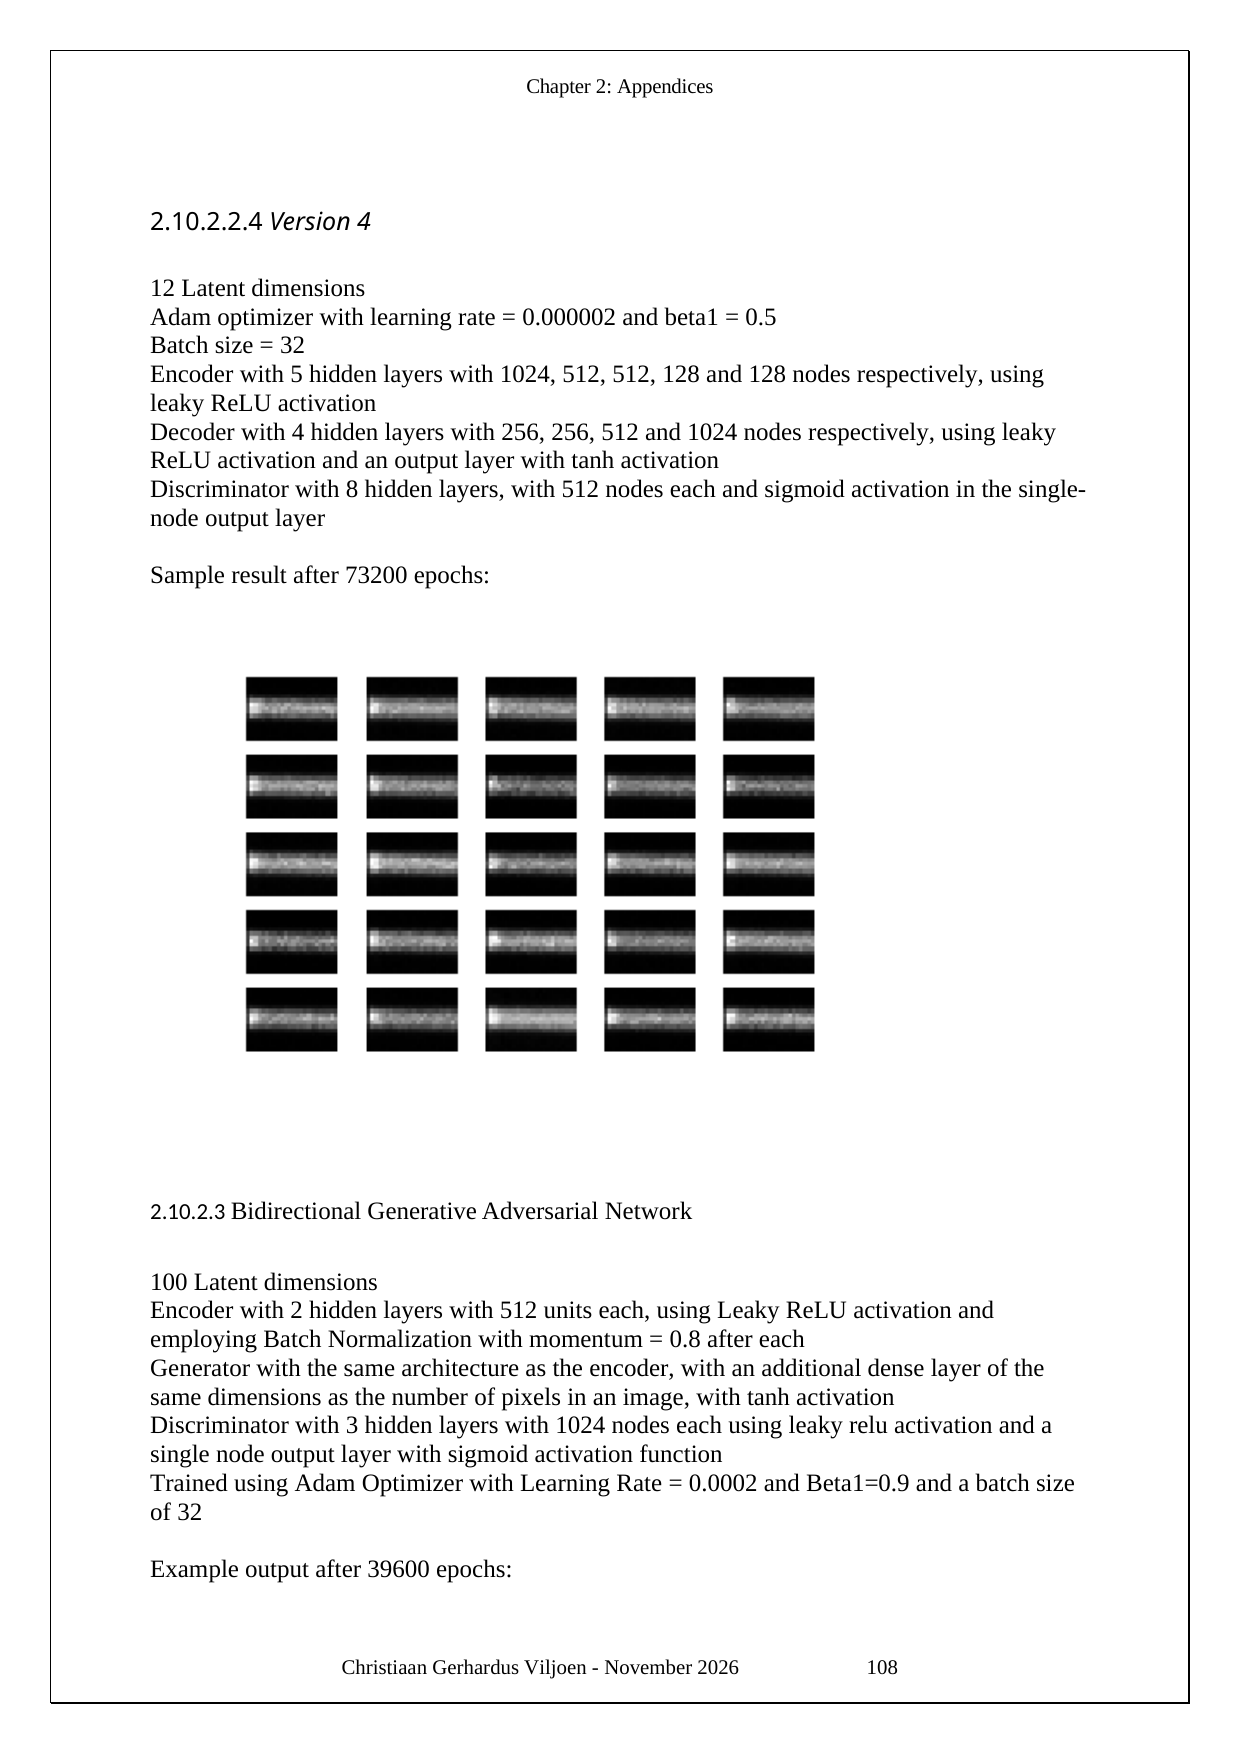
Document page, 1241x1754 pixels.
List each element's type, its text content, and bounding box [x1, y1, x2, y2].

subtitle Version 4 [150, 204, 1089, 238]
subtitle Bidirectional Generative Adversarial Network [150, 1196, 1089, 1225]
text Encoder with 2 hidden layers with 512 units each, using Leaky ReLU activation and employing Batch Normalization with momentum = 0.8 after each [150, 1295, 1089, 1353]
text Trained using Adam Optimizer with Learning Rate = 0.0002 and Beta1=0.9 and a batch size of 32 [150, 1468, 1089, 1525]
text 100 Latent dimensions [150, 1267, 1089, 1295]
text Generator with the same architecture as the encoder, with an additional dense layer of the same dimensions as the number of pixels in an image, with tanh activation [150, 1353, 1089, 1410]
text Example output after 39600 epochs: [150, 1554, 1089, 1583]
text Discriminator with 8 hidden layers, with 512 nodes each and sigmoid activation in the single-node output layer [150, 474, 1089, 532]
text Adam optimizer with learning rate = 0.000002 and beta1 = 0.5 [150, 302, 1089, 330]
text Discriminator with 3 hidden layers with 1024 nodes each using leaky relu activation and a single node output layer with sigmoid activation function [150, 1410, 1089, 1468]
text 12 Latent dimensions [150, 273, 1089, 302]
text Decoder with 4 hidden layers with 256, 256, 512 and 1024 nodes respectively, using leaky ReLU activation and an output layer with tanh activation [150, 417, 1089, 474]
text Encoder with 5 hidden layers with 1024, 512, 512, 128 and 128 nodes respectively, using leaky ReLU activation [150, 359, 1089, 417]
text Batch size = 32 [150, 330, 1089, 359]
picture [150, 617, 894, 1114]
text Sample result after 73200 epochs: [150, 560, 1089, 589]
